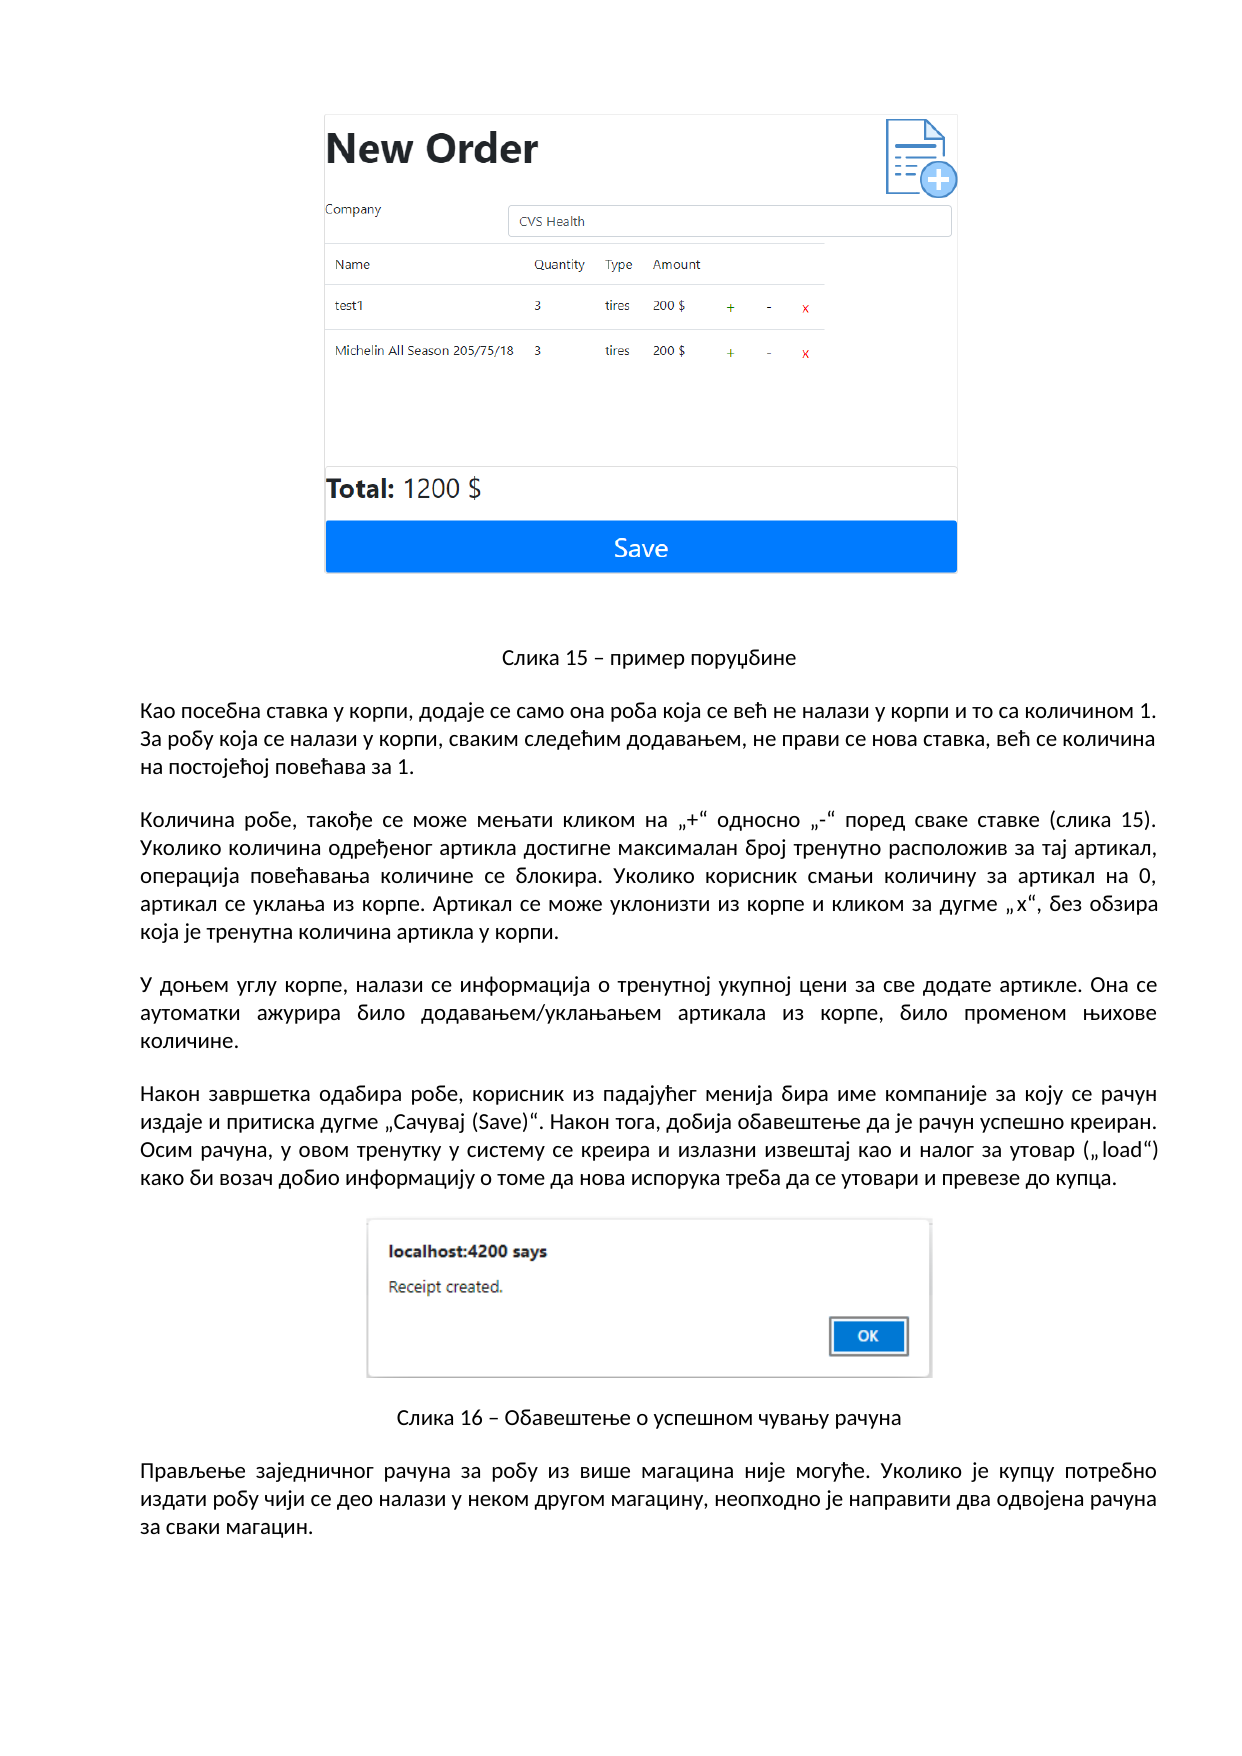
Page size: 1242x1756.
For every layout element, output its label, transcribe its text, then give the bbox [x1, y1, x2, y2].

picture [321, 100, 978, 619]
text Количина робе, такође се може мењати кликом на „+“ односно „-“ поред сваке ставке (слика 15). Уколико количина одређеног артикла достигне максималан број тренутно расположив за тај артикал, операција повећавања количине се блокира. Уколико корисник смањи количину за артикал на 0, артикал се уклања из корпе. Артикал се може уклонизти из корпе и кликом за дугме „x“, без обзира која је тренутна количина артикла у корпи. [140, 805, 1159, 945]
text Као посебна ставка у корпи, додаје се само она роба која се већ не налази у корпи и то са количином 1. За робу која се налази у корпи, сваким следећим додавањем, не прави се нова ставка, већ се количина на постојећој повећава за 1. [140, 696, 1159, 780]
text У доњем углу корпе, налази се информација о тренутној укупној цени за све додате артикле. Она се аутоматки ажурира било додавањем/уклањањем артикала из корпе, било променом њихове количине. [140, 970, 1159, 1054]
picture [366, 1216, 933, 1378]
text Слика 15 – пример поруџбине [140, 643, 1159, 671]
text Слика 16 – Обавештење о успешном чувању рачуна [140, 1403, 1159, 1431]
text Након завршетка одабира робе, корисник из падајућег менија бира име компаније за коју се рачун издаје и притиска дугме „Сачувај (Save)“. Након тога, добија обавештење да је рачун успешно креиран. Осим рачуна, у овом тренутку у систему се креира и излазни извештај као и налог за утовар („load“) како би возач добио информацију о томе да нова испорука треба да се утовари и превезе до купца. [140, 1079, 1159, 1192]
text Прављење заједничног рачуна за робу из више магацина није могуће. Уколико је купцу потребно издати робу чији се део налази у неком другом магацину, неопходно је направити два одвојена рачуна за сваки магацин. [140, 1456, 1159, 1540]
